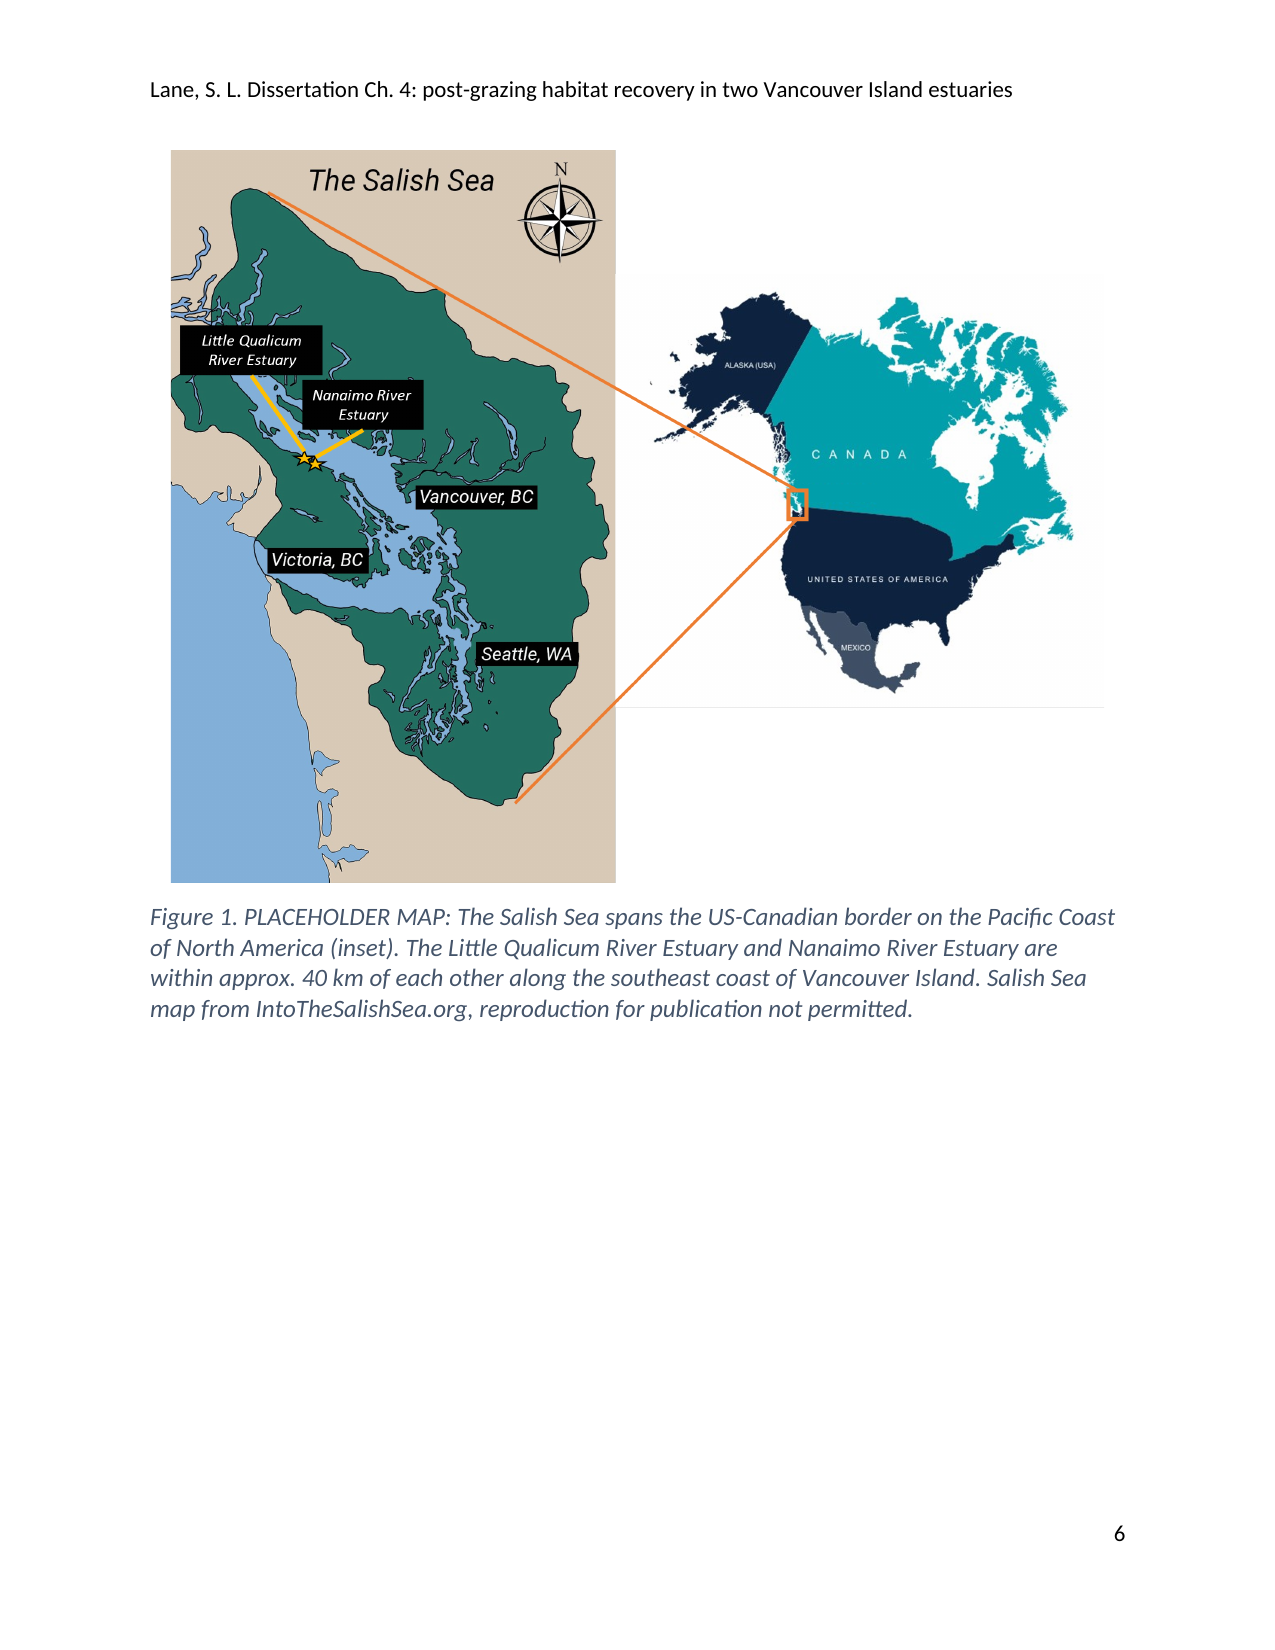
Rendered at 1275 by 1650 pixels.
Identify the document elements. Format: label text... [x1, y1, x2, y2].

picture [170, 150, 1105, 883]
text Figure 1. PLACEHOLDER MAP: The Salish Sea spans the US-Canadian border on the Pacific Coast of North America (inset). The Little Qualicum River Estuary and Nanaimo River Estuary are within approx. 40 km of each other along the southeast coast of Vancouver Island. Salish Sea map from IntoTheSalishSea.org, reproduction for publication not permitted. [150, 901, 1125, 1023]
